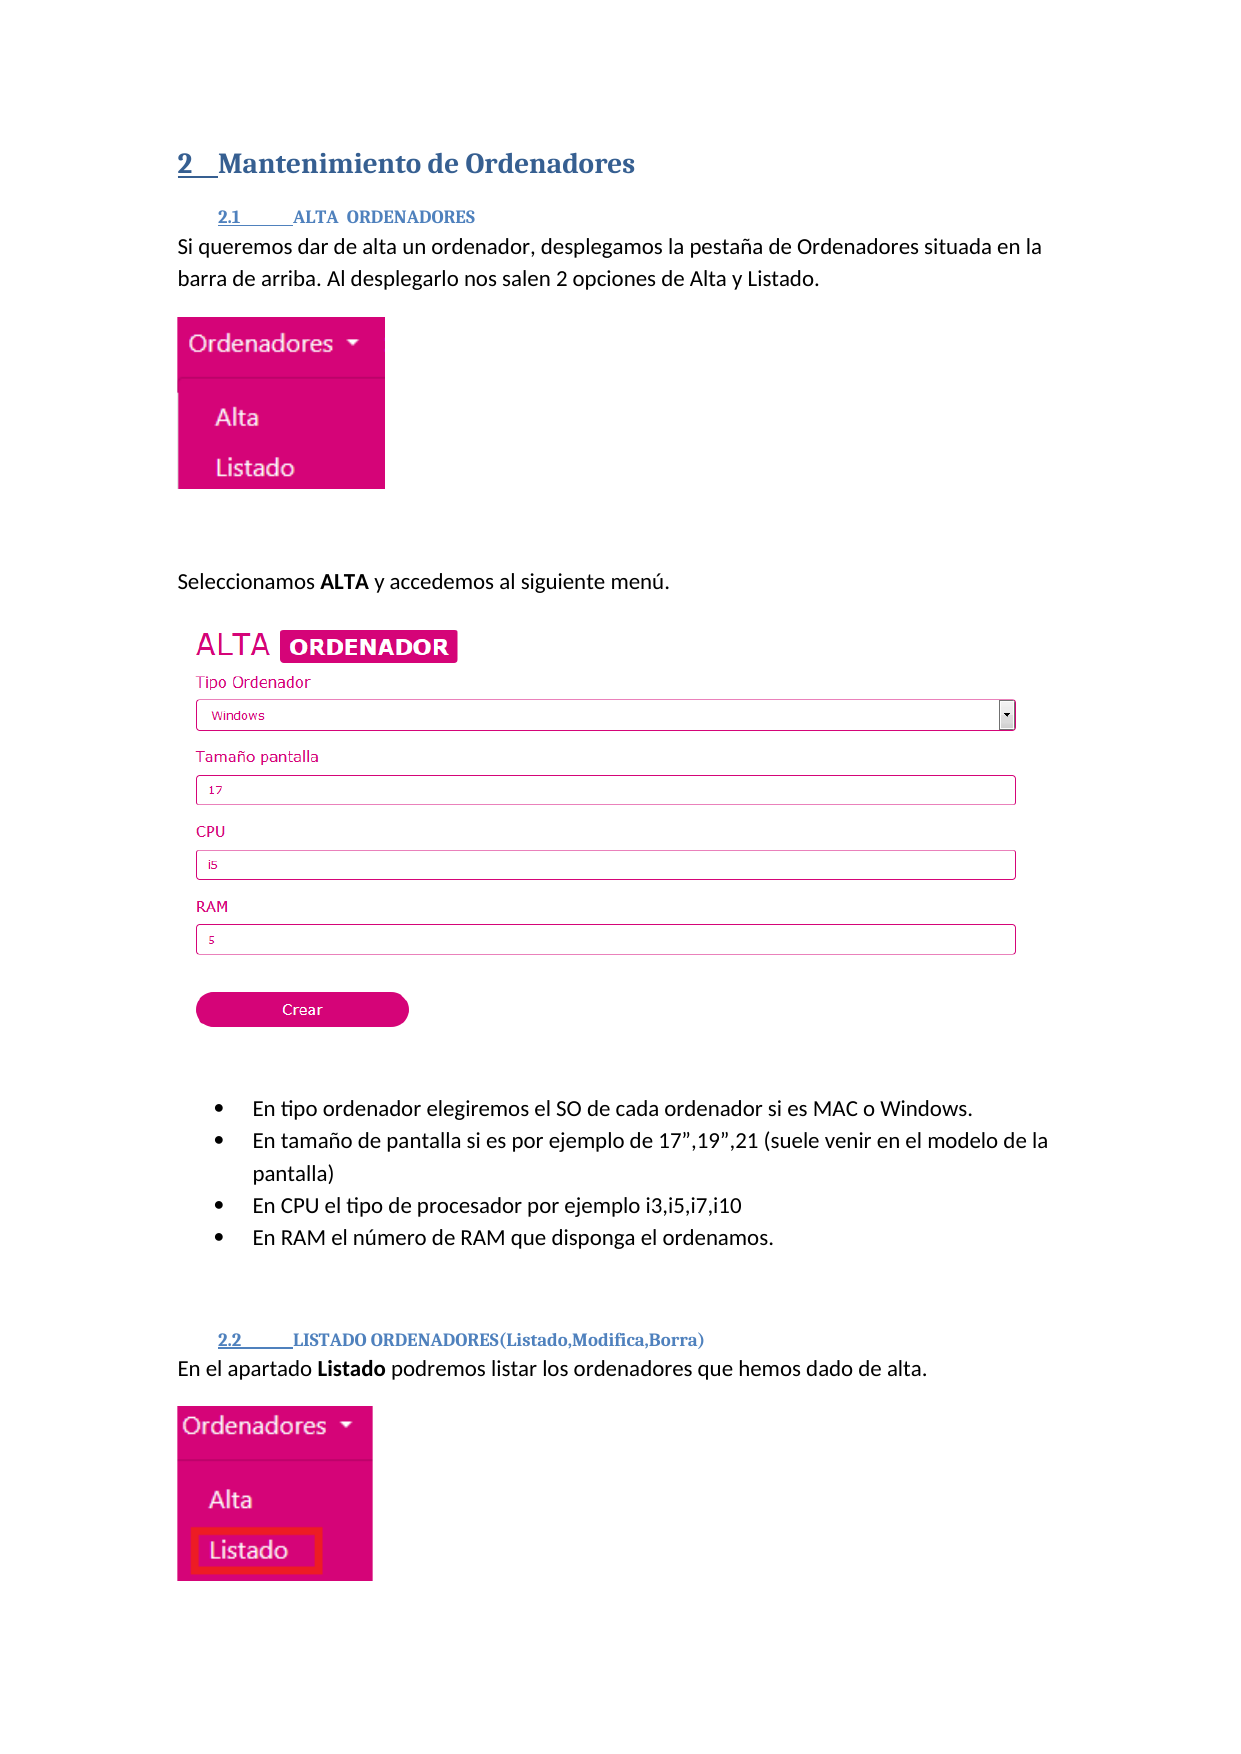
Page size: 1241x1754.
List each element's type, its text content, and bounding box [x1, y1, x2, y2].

subtitle ALTA ORDENADORES [218, 207, 1063, 228]
list En tipo ordenador elegiremos el SO de cada ordenador si es MAC o Windows. [215, 1094, 1063, 1122]
text Seleccionamos ALTA y accedemos al siguiente menú. [177, 567, 1063, 595]
subtitle Mantenimiento de Ordenadores [177, 148, 1063, 181]
text Si queremos dar de alta un ordenador, desplegamos la pestaña de Ordenadores situada en la barra de arriba. Al desplegarlo nos salen 2 opciones de Alta y Listado. [177, 232, 1063, 292]
picture [177, 317, 385, 489]
picture [177, 620, 1063, 1070]
list En tamaño de pantalla si es por ejemplo de 17”,19”,21 (suele venir en el modelo de la pantalla) [215, 1126, 1063, 1187]
list En CPU el tipo de procesador por ejemplo i3,i5,i7,i10 [215, 1191, 1063, 1219]
list En RAM el número de RAM que disponga el ordenamos. [215, 1223, 1063, 1251]
text En el apartado Listado podremos listar los ordenadores que hemos dado de alta. [177, 1354, 1063, 1382]
picture [177, 1406, 373, 1581]
subtitle LISTADO ORDENADORES(Listado,Modifica,Borra) [218, 1329, 1063, 1351]
